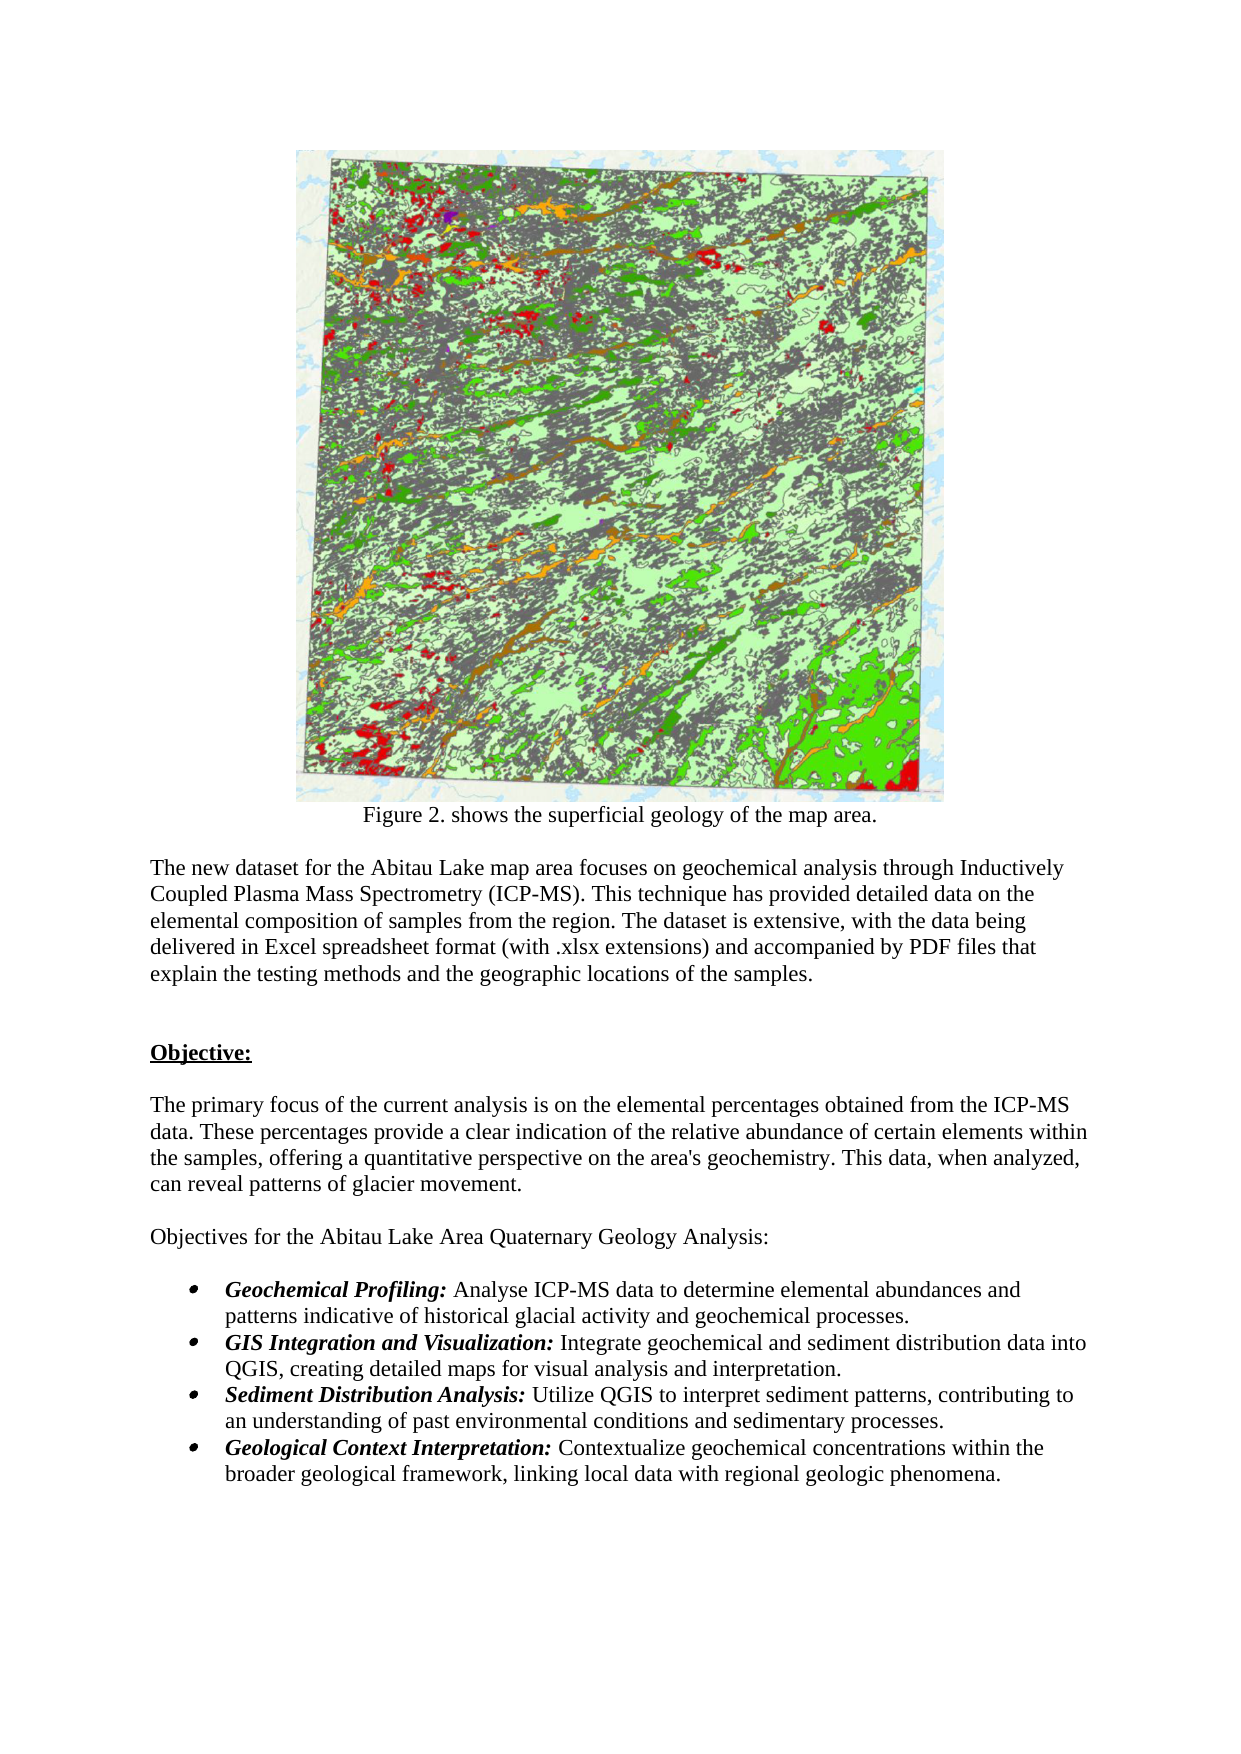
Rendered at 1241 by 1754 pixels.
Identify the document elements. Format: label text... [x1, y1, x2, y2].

list GIS Integration and Visualization: Integrate geochemical and sediment distribution data into QGIS, creating detailed maps for visual analysis and interpretation. [187, 1328, 1090, 1381]
list Geological Context Interpretation: Contextualize geochemical concentrations within the broader geological framework, linking local data with regional geologic phenomena. [187, 1434, 1090, 1487]
list Geochemical Profiling: Analyse ICP-MS data to determine elemental abundances and patterns indicative of historical glacial activity and geochemical processes. [187, 1276, 1090, 1328]
text The new dataset for the Abitau Lake map area focuses on geochemical analysis through Inductively Coupled Plasma Mass Spectrometry (ICP-MS). This technique has provided detailed data on the elemental composition of samples from the region. The dataset is extensive, with the data being delivered in Excel spreadsheet format (with .xlsx extensions) and accompanied by PDF files that explain the testing methods and the geographic locations of the samples. [150, 854, 1090, 986]
picture [296, 150, 944, 802]
text Figure 2. shows the superficial geology of the map area. [150, 801, 1090, 828]
text Objectives for the Abitau Lake Area Quaternary Geology Analysis: [150, 1223, 1090, 1249]
list Sediment Distribution Analysis: Utilize QGIS to interpret sediment patterns, contributing to an understanding of past environmental conditions and sedimentary processes. [187, 1381, 1090, 1434]
text The primary focus of the current analysis is on the elemental percentages obtained from the ICP-MS data. These percentages provide a clear indication of the relative abundance of certain elements within the samples, offering a quantitative perspective on the area's geochemistry. This data, when analyzed, can reveal patterns of glacier movement. [150, 1091, 1090, 1197]
text Objective: [150, 1039, 1090, 1065]
